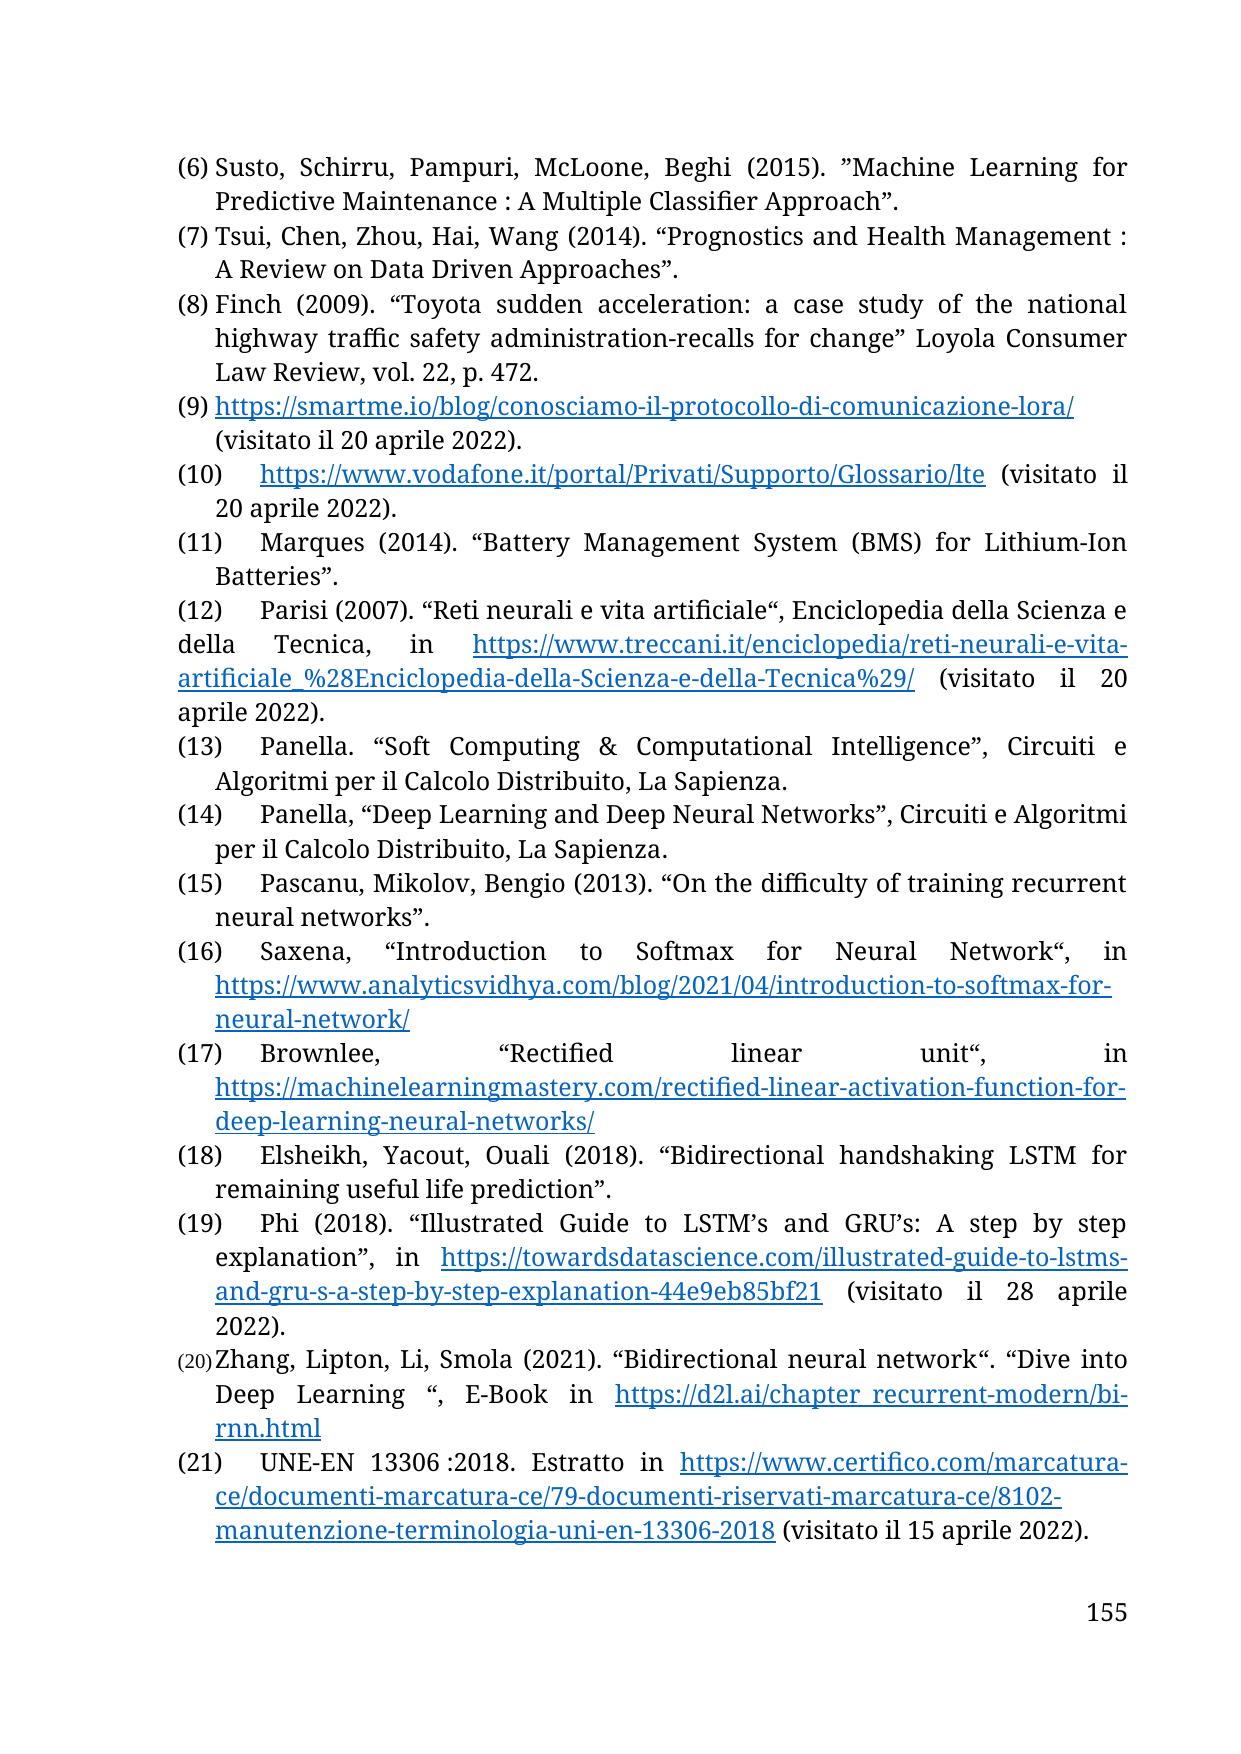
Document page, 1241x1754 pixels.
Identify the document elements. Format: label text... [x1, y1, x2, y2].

list Saxena, “Introduction to Softmax for Neural Network“, in https://www.analyticsvidhya.com/blog/2021/04/introduction-to-softmax-for-neural-network/ [177, 933, 1128, 1036]
list Susto, Schirru, Pampuri, McLoone, Beghi (2015). ”Machine Learning for Predictive Maintenance : A Multiple Classifier Approach”. [177, 150, 1128, 218]
list Pascanu, Mikolov, Bengio (2013). “On the difficulty of training recurrent neural networks”. [177, 865, 1128, 933]
list UNE-EN 13306 :2018. Estratto in https://www.certifico.com/marcatura-ce/documenti-marcatura-ce/79-documenti-riservati-marcatura-ce/8102-manutenzione-terminologia-uni-en-13306-2018 (visitato il 15 aprile 2022). [177, 1444, 1128, 1547]
list Brownlee, “Rectified linear unit“, in https://machinelearningmastery.com/rectified-linear-activation-function-for-deep-learning-neural-networks/ [177, 1036, 1128, 1138]
list https://www.vodafone.it/portal/Privati/Supporto/Glossario/lte (visitato il 20 aprile 2022). [177, 457, 1128, 525]
list Panella, “Deep Learning and Deep Neural Networks”, Circuiti e Algoritmi per il Calcolo Distribuito, La Sapienza. [177, 797, 1128, 865]
list Marques (2014). “Battery Management System (BMS) for Lithium-Ion Batteries”. [177, 525, 1128, 593]
list Zhang, Lipton, Li, Smola (2021). “Bidirectional neural network“. “Dive into Deep Learning “, E-Book in https://d2l.ai/chapter_recurrent-modern/bi-rnn.html [177, 1342, 1128, 1444]
list Finch (2009). “Toyota sudden acceleration: a case study of the national highway traffic safety administration-recalls for change” Loyola Consumer Law Review, vol. 22, p. 472. [177, 286, 1128, 388]
list Phi (2018). “Illustrated Guide to LSTM’s and GRU’s: A step by step explanation”, in https://towardsdatascience.com/illustrated-guide-to-lstms-and-gru-s-a-step-by-step-explanation-44e9eb85bf21 (visitato il 28 aprile 2022). [177, 1206, 1128, 1342]
list https://smartme.io/blog/conosciamo-il-protocollo-di-comunicazione-lora/ (visitato il 20 aprile 2022). [177, 388, 1128, 457]
list Tsui, Chen, Zhou, Hai, Wang (2014). “Prognostics and Health Management : A Review on Data Driven Approaches”. [177, 218, 1128, 286]
list Parisi (2007). “Reti neurali e vita artificiale“, Enciclopedia della Scienza e della Tecnica, in https://www.treccani.it/enciclopedia/reti-neurali-e-vita-artificiale_%28Enciclopedia-della-Scienza-e-della-Tecnica%29/ (visitato il 20 aprile 2022). [177, 593, 1128, 729]
list Panella. “Soft Computing & Computational Intelligence”, Circuiti e Algoritmi per il Calcolo Distribuito, La Sapienza. [177, 729, 1128, 797]
list Elsheikh, Yacout, Ouali (2018). “Bidirectional handshaking LSTM for remaining useful life prediction”. [177, 1138, 1128, 1206]
